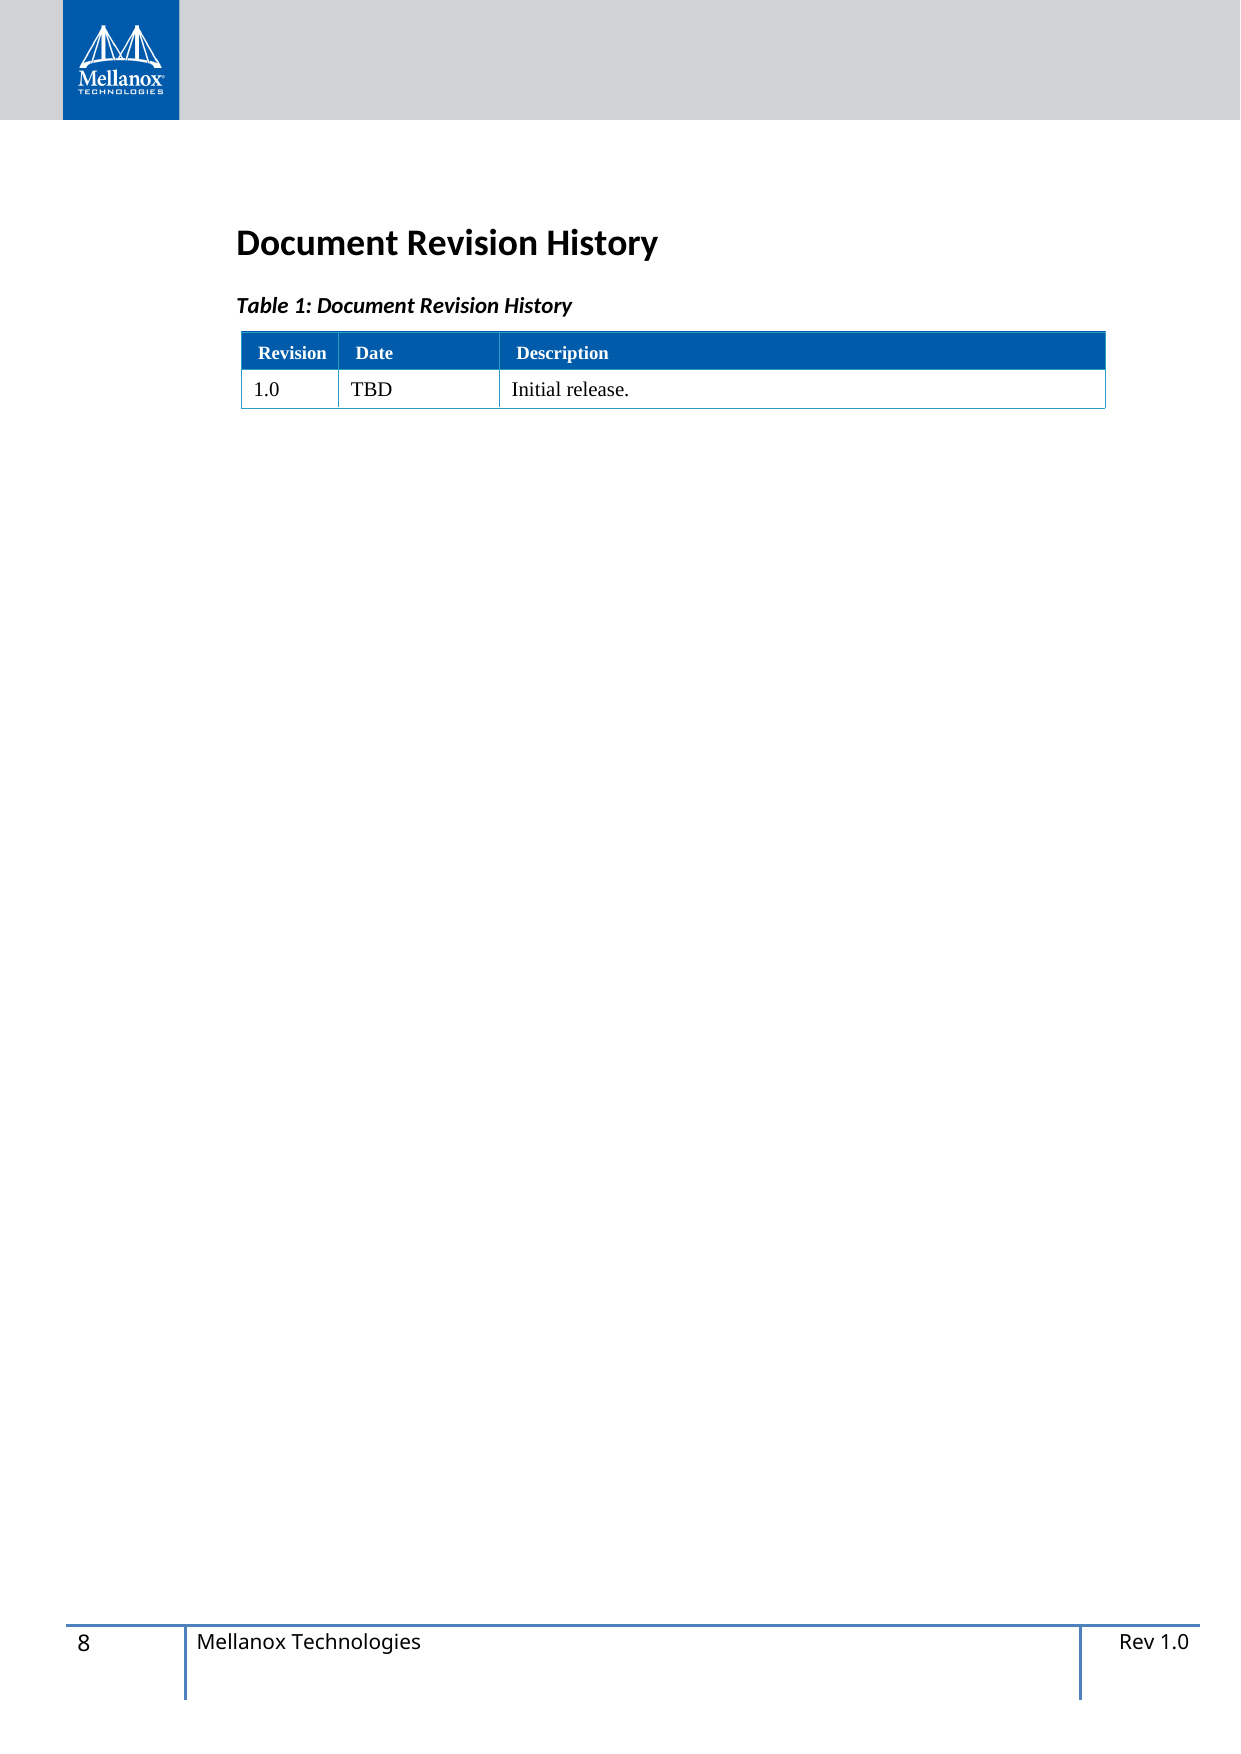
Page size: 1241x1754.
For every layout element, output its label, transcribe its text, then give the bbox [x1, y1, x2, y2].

table_cell 1.0 [242, 370, 338, 407]
table_header Revision [242, 333, 338, 369]
table_header Description [500, 333, 1105, 369]
text Table 1: Document Revision History [236, 290, 1093, 319]
subtitle Document Revision History [236, 219, 1093, 265]
table_cell Initial release. [500, 370, 1105, 407]
picture [0, 0, 1241, 120]
table_cell TBD [339, 370, 499, 407]
table_header Date [339, 333, 499, 369]
